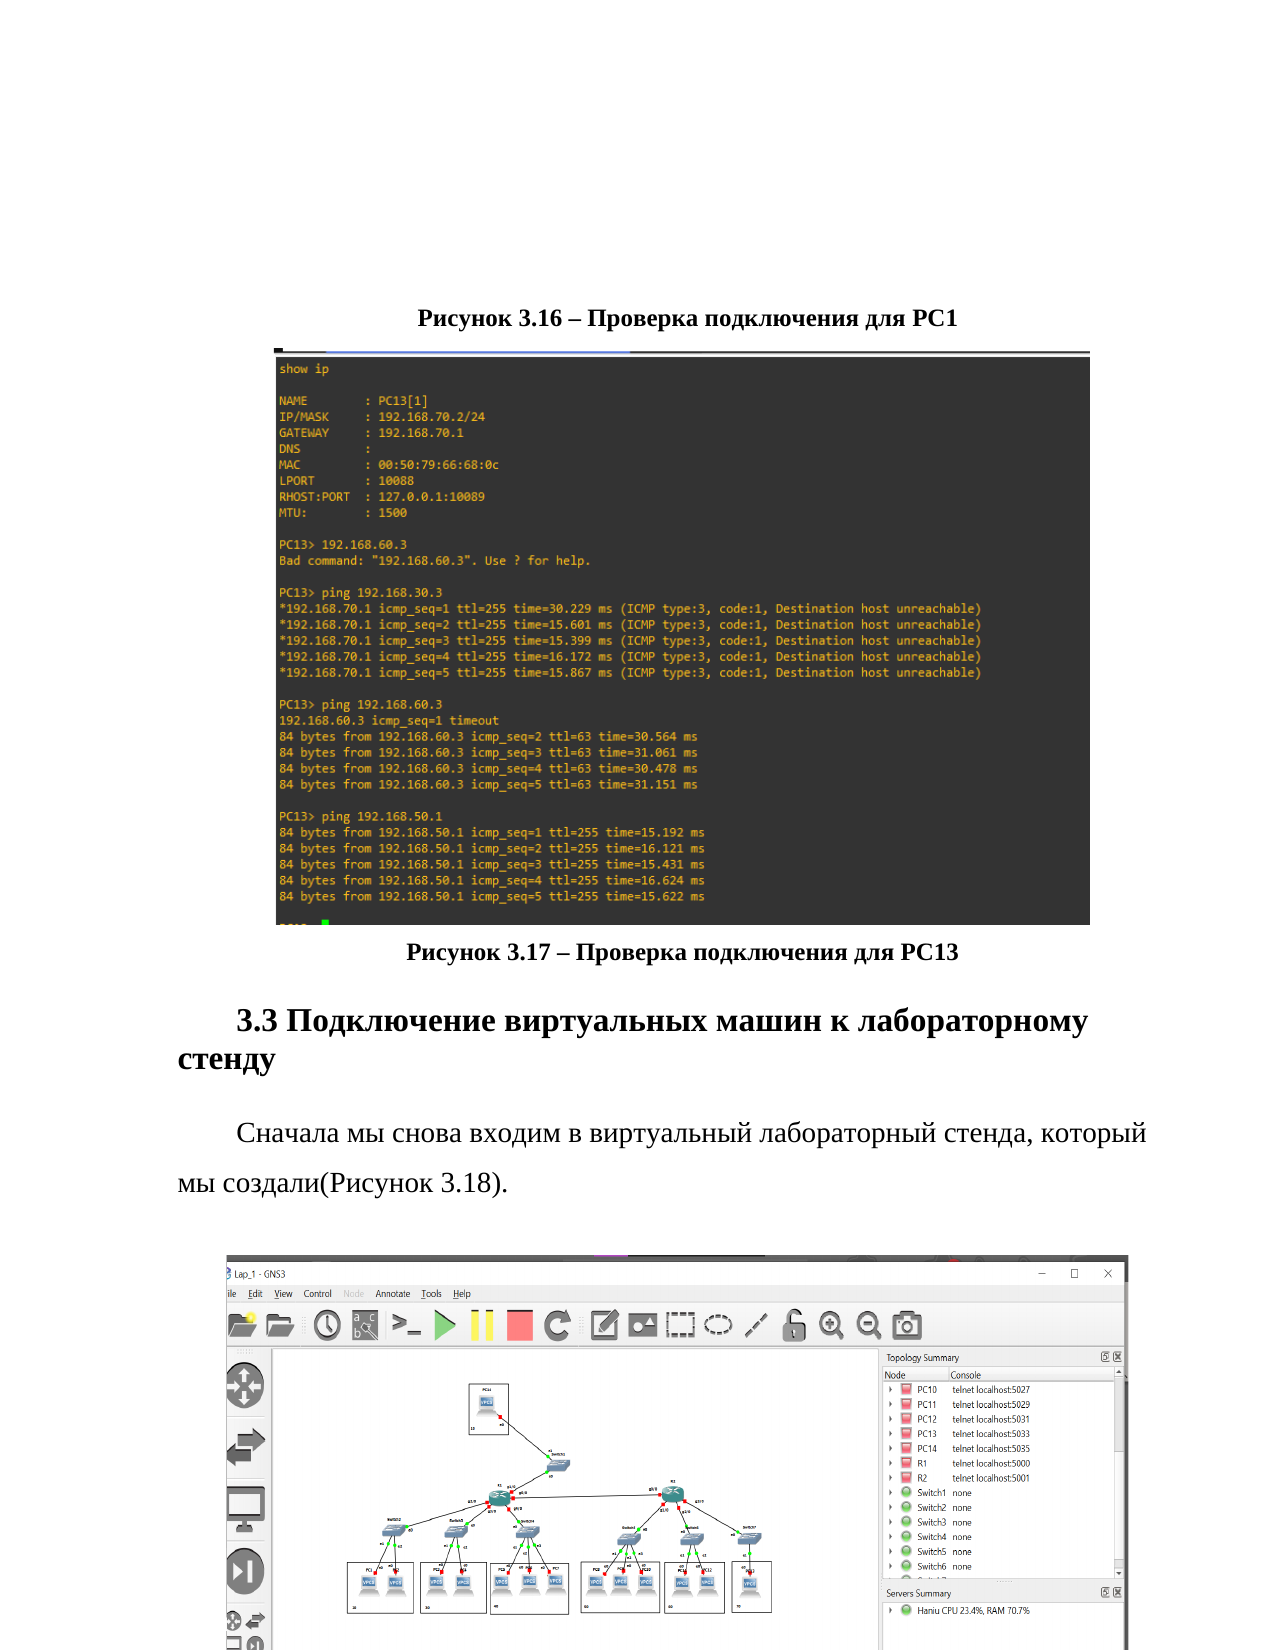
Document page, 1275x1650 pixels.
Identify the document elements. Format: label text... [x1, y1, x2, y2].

picture [273, 348, 1090, 925]
picture [226, 1255, 1129, 1650]
text 3.3 Подключение виртуальных машин к лабораторному стенду [177, 1000, 1186, 1076]
text Сначала мы снова входим в виртуальный лабораторный стенда, который мы создали(Рисунок 3.18). [177, 1115, 1186, 1199]
